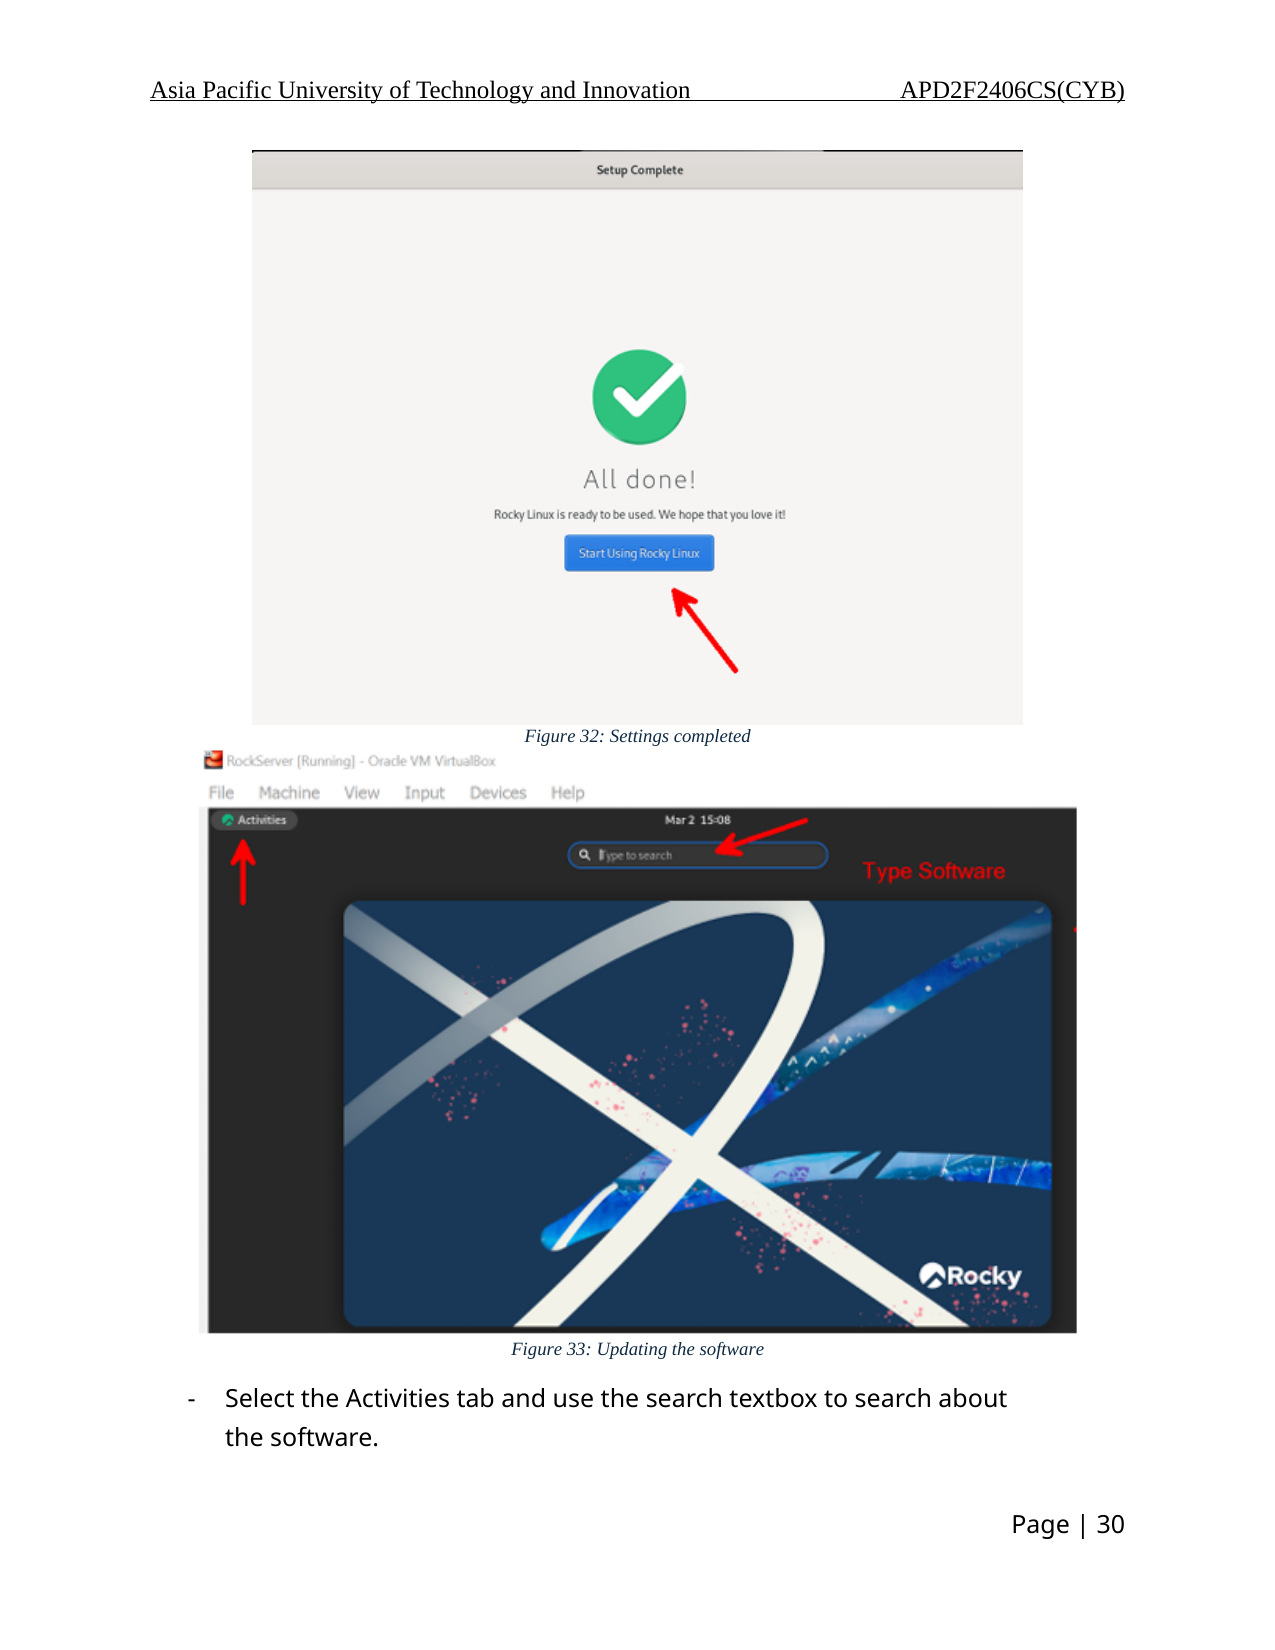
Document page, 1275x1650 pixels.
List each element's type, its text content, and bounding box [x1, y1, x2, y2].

picture [198, 746, 1077, 1335]
picture [252, 150, 1023, 725]
list Select the Activities tab and use the search textbox to search about the software. [187, 1381, 1125, 1454]
